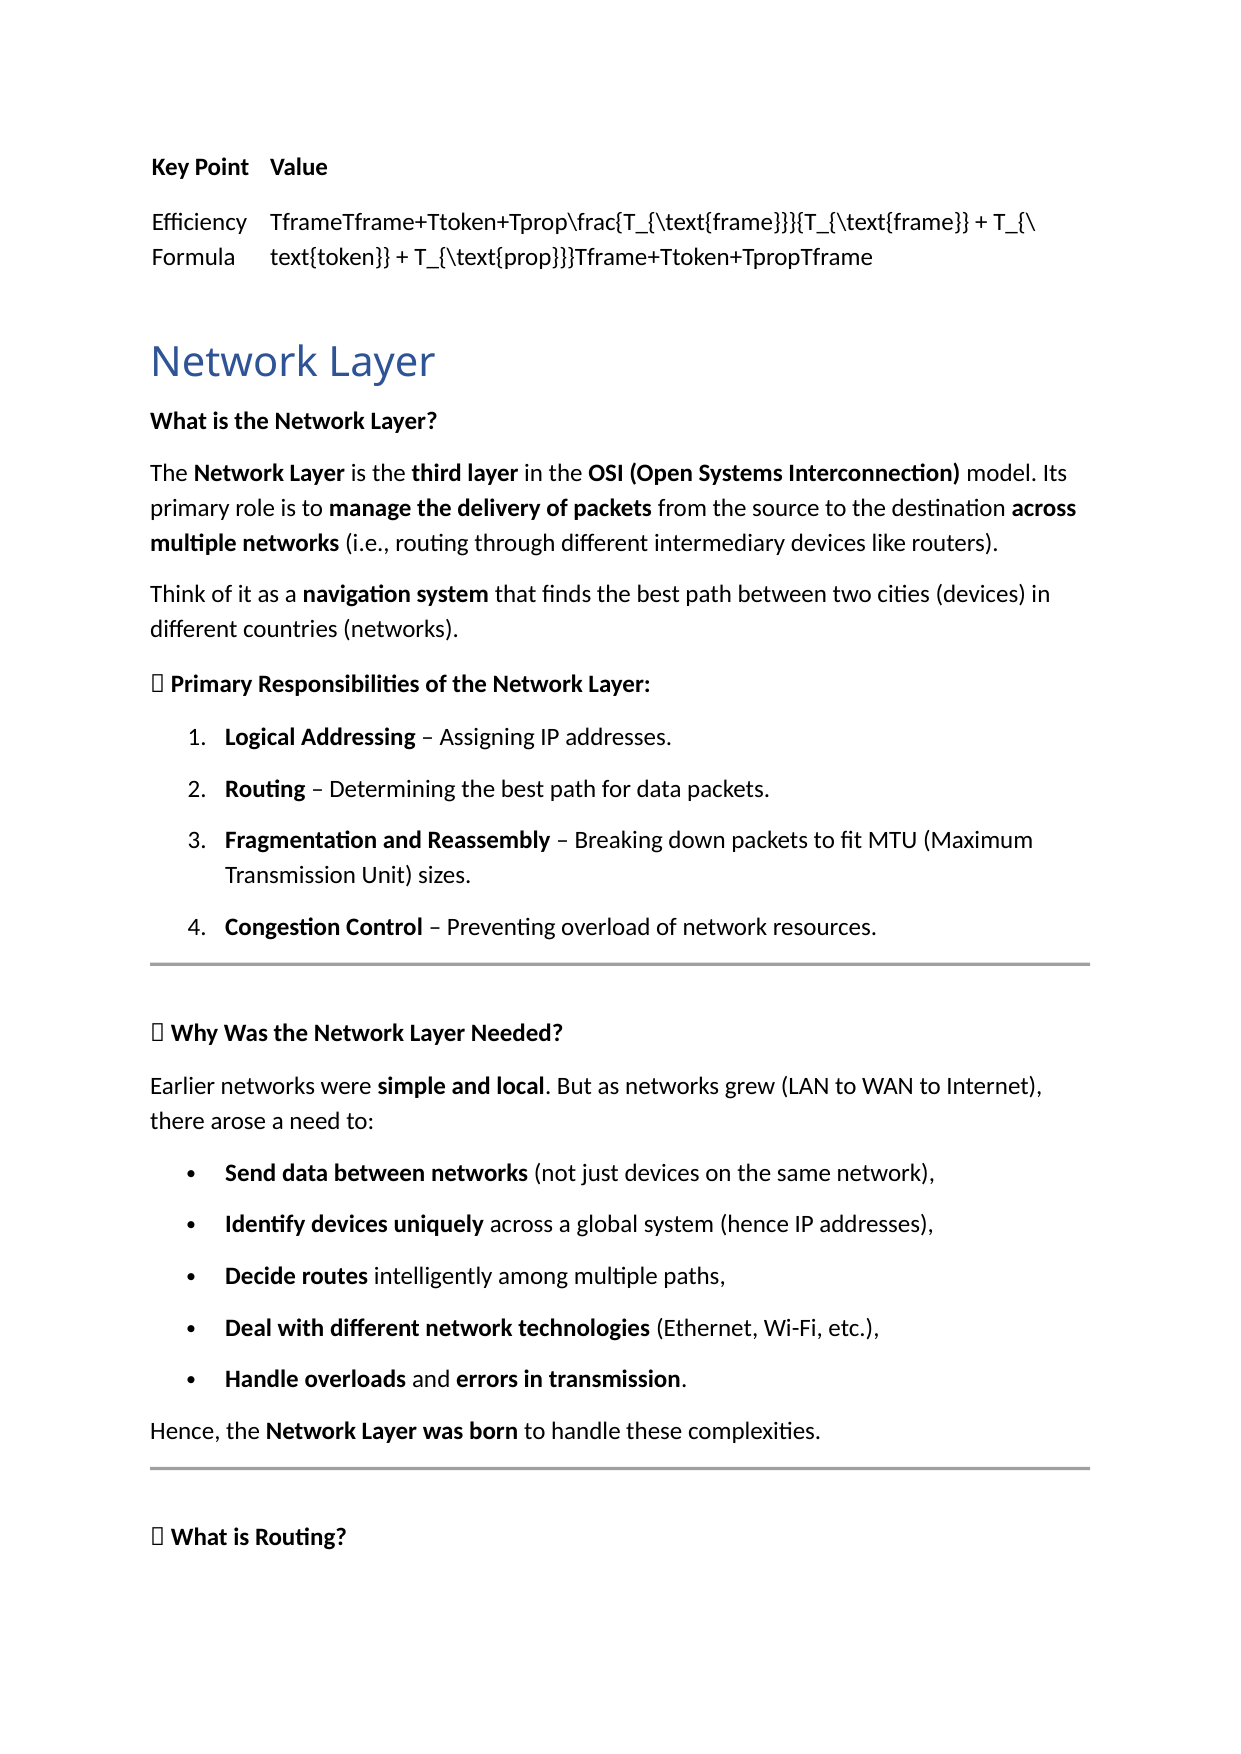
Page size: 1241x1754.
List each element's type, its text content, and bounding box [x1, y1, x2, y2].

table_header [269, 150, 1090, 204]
text 📍 What is Routing? [150, 1518, 1090, 1553]
text Think of it as a navigation system that finds the best path between two cities (devices) in different countries (networks). [150, 578, 1090, 644]
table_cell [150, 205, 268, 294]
text What is the Network Layer? [150, 405, 1090, 436]
list Identify devices uniquely across a global system (hence IP addresses), [187, 1208, 1090, 1239]
list Logical Addressing – Assigning IP addresses. [187, 721, 1090, 752]
list Handle overloads and errors in transmission. [187, 1363, 1090, 1394]
list Congestion Control – Preventing overload of network resources. [187, 911, 1090, 942]
text The Network Layer is the third layer in the OSI (Open Systems Interconnection) model. Its primary role is to manage the delivery of packets from the source to the destination across multiple networks (i.e., routing through different intermediary devices like routers). [150, 457, 1090, 557]
list Send data between networks (not just devices on the same network), [187, 1157, 1090, 1187]
list Decide routes intelligently among multiple paths, [187, 1260, 1090, 1291]
list Deal with different network technologies (Ethernet, Wi-Fi, etc.), [187, 1312, 1090, 1342]
text Earlier networks were simple and local. But as networks grew (LAN to WAN to Internet), there arose a need to: [150, 1070, 1090, 1136]
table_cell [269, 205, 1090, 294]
list Routing – Determining the best path for data packets. [187, 773, 1090, 803]
text 🚀 Why Was the Network Layer Needed? [150, 1014, 1090, 1048]
text ✨ Primary Responsibilities of the Network Layer: [150, 665, 1090, 699]
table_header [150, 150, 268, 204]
subtitle Network Layer [150, 332, 1090, 388]
text Hence, the Network Layer was born to handle these complexities. [150, 1415, 1090, 1446]
list Fragmentation and Reassembly – Breaking down packets to fit MTU (Maximum Transmission Unit) sizes. [187, 824, 1090, 890]
